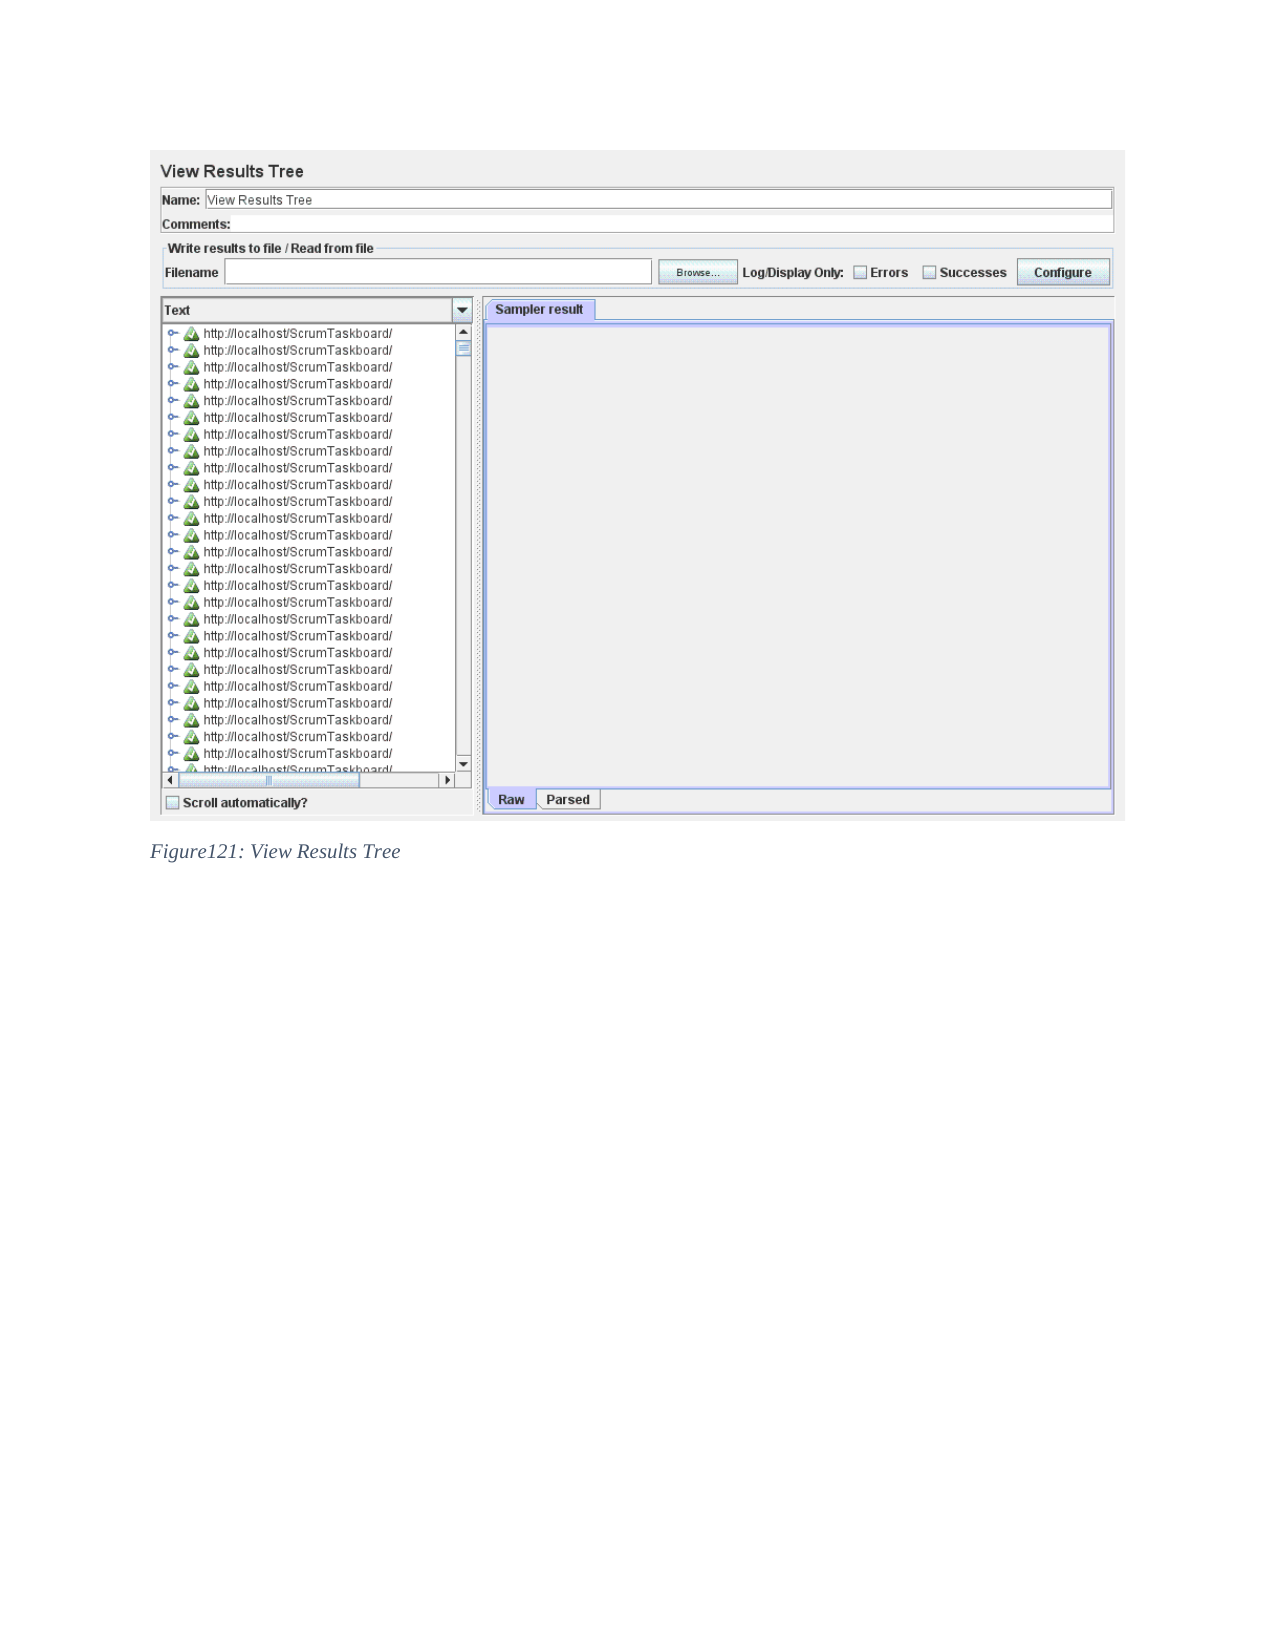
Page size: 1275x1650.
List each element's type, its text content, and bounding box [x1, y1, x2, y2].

picture [150, 150, 1125, 821]
text Figure121: View Results Tree [150, 839, 1125, 863]
